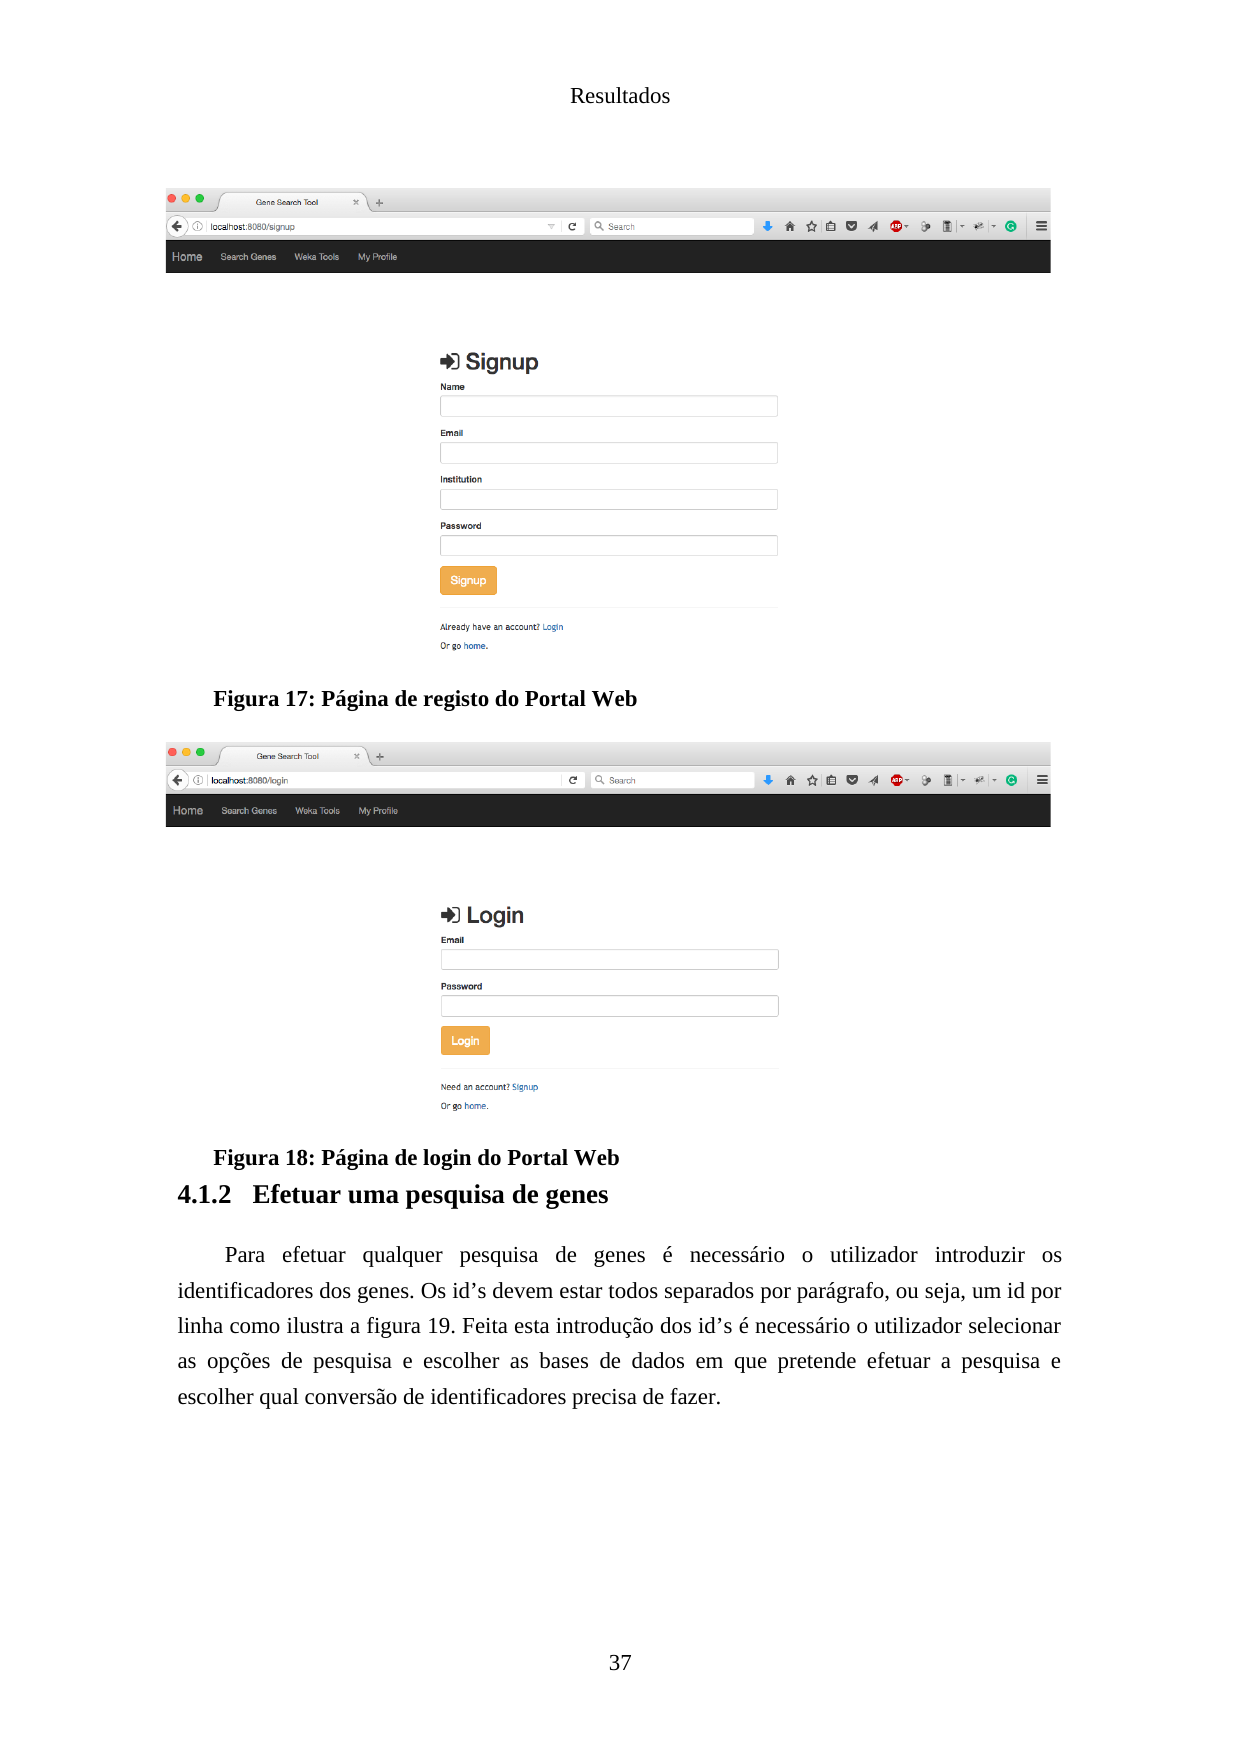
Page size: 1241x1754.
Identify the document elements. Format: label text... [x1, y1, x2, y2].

text Para efetuar qualquer pesquisa de genes é necessário o utilizador introduzir os identificadores dos genes. Os id’s devem estar todos separados por parágrafo, ou seja, um id por linha como ilustra a figura 19. Feita esta introdução dos id’s é necessário o utilizador selecionar as opções de pesquisa e escolher as bases de dados em que pretende efetuar a pesquisa e escolher qual conversão de identificadores precisa de fazer. [177, 1234, 1063, 1411]
picture [165, 742, 1051, 1115]
picture [165, 188, 1051, 657]
